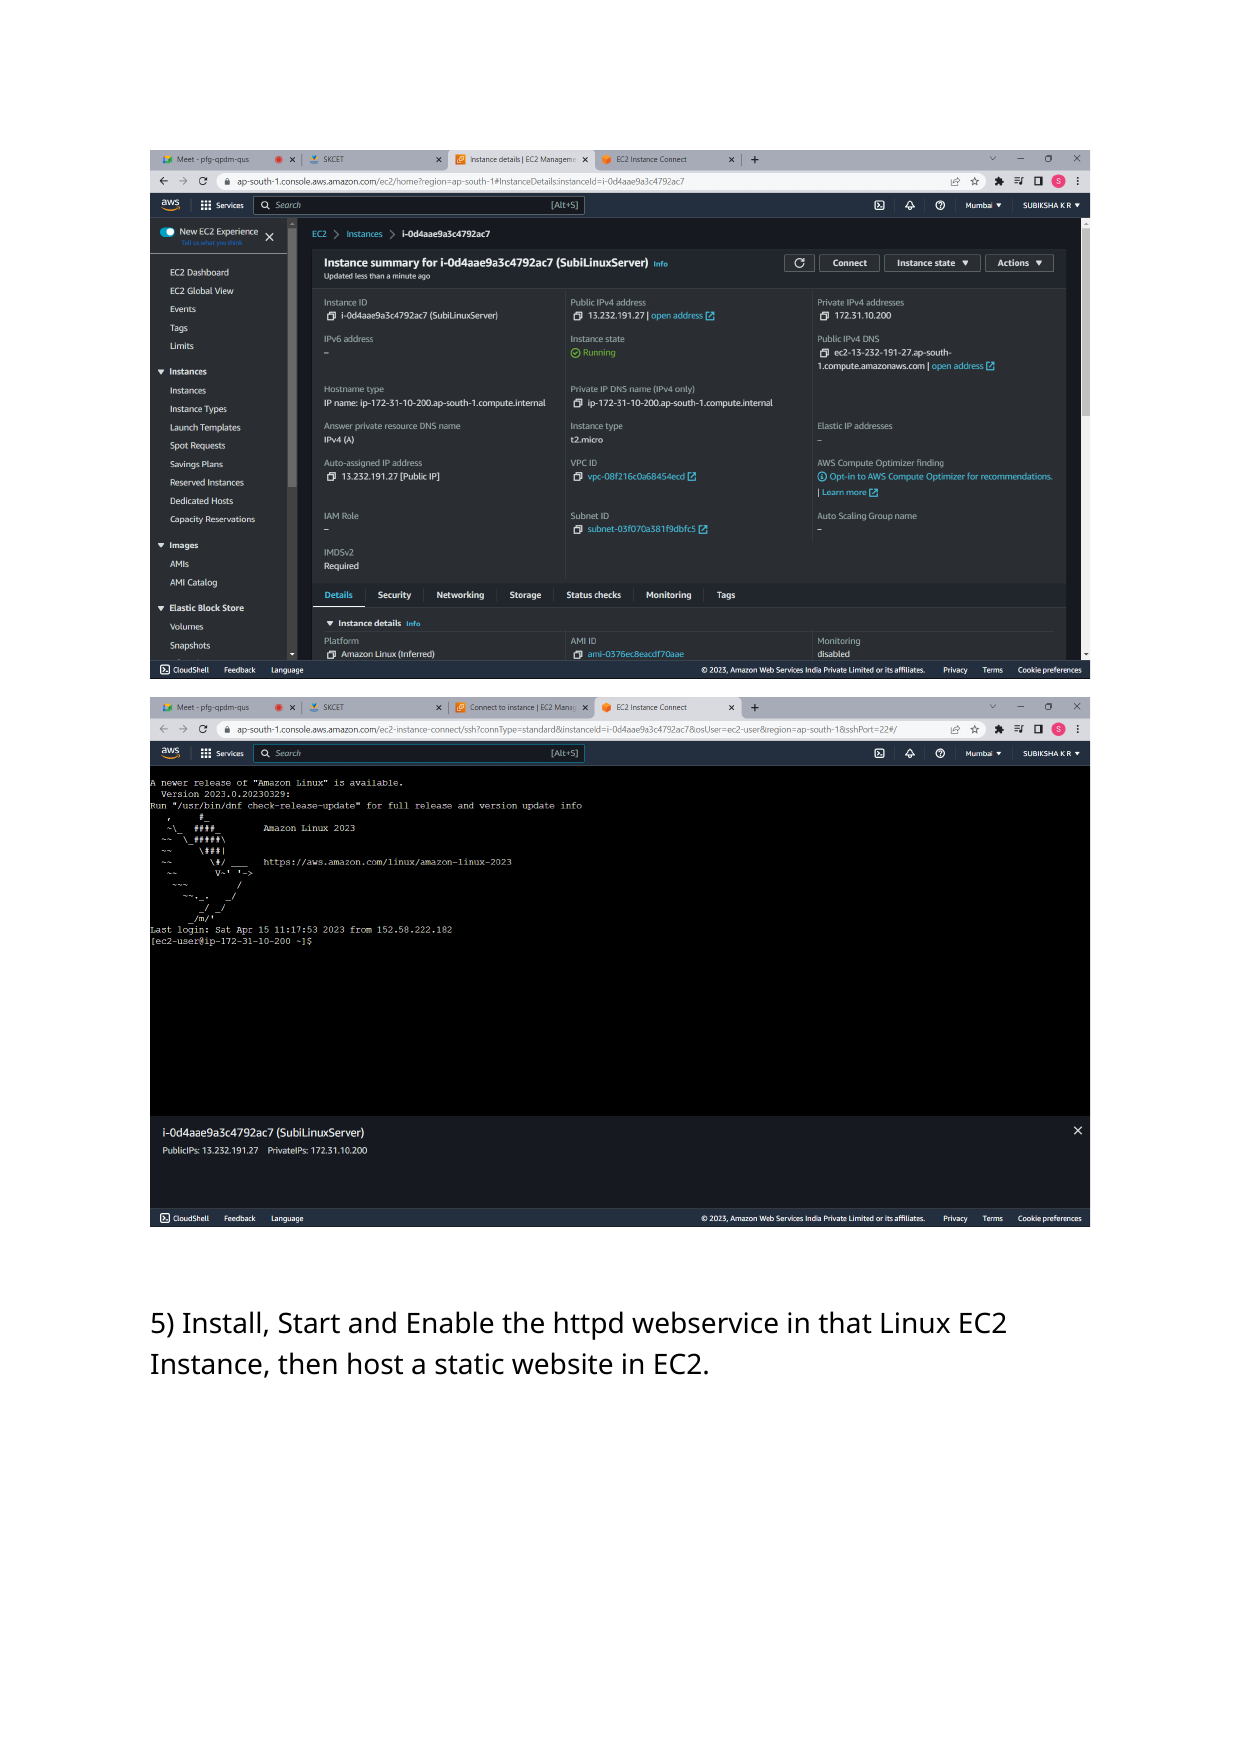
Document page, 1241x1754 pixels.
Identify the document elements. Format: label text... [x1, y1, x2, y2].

text 5) Install, Start and Enable the httpd webservice in that Linux EC2 Instance, then host a static website in EC2. [150, 1303, 1090, 1383]
picture [150, 697, 1091, 1227]
picture [150, 150, 1091, 679]
